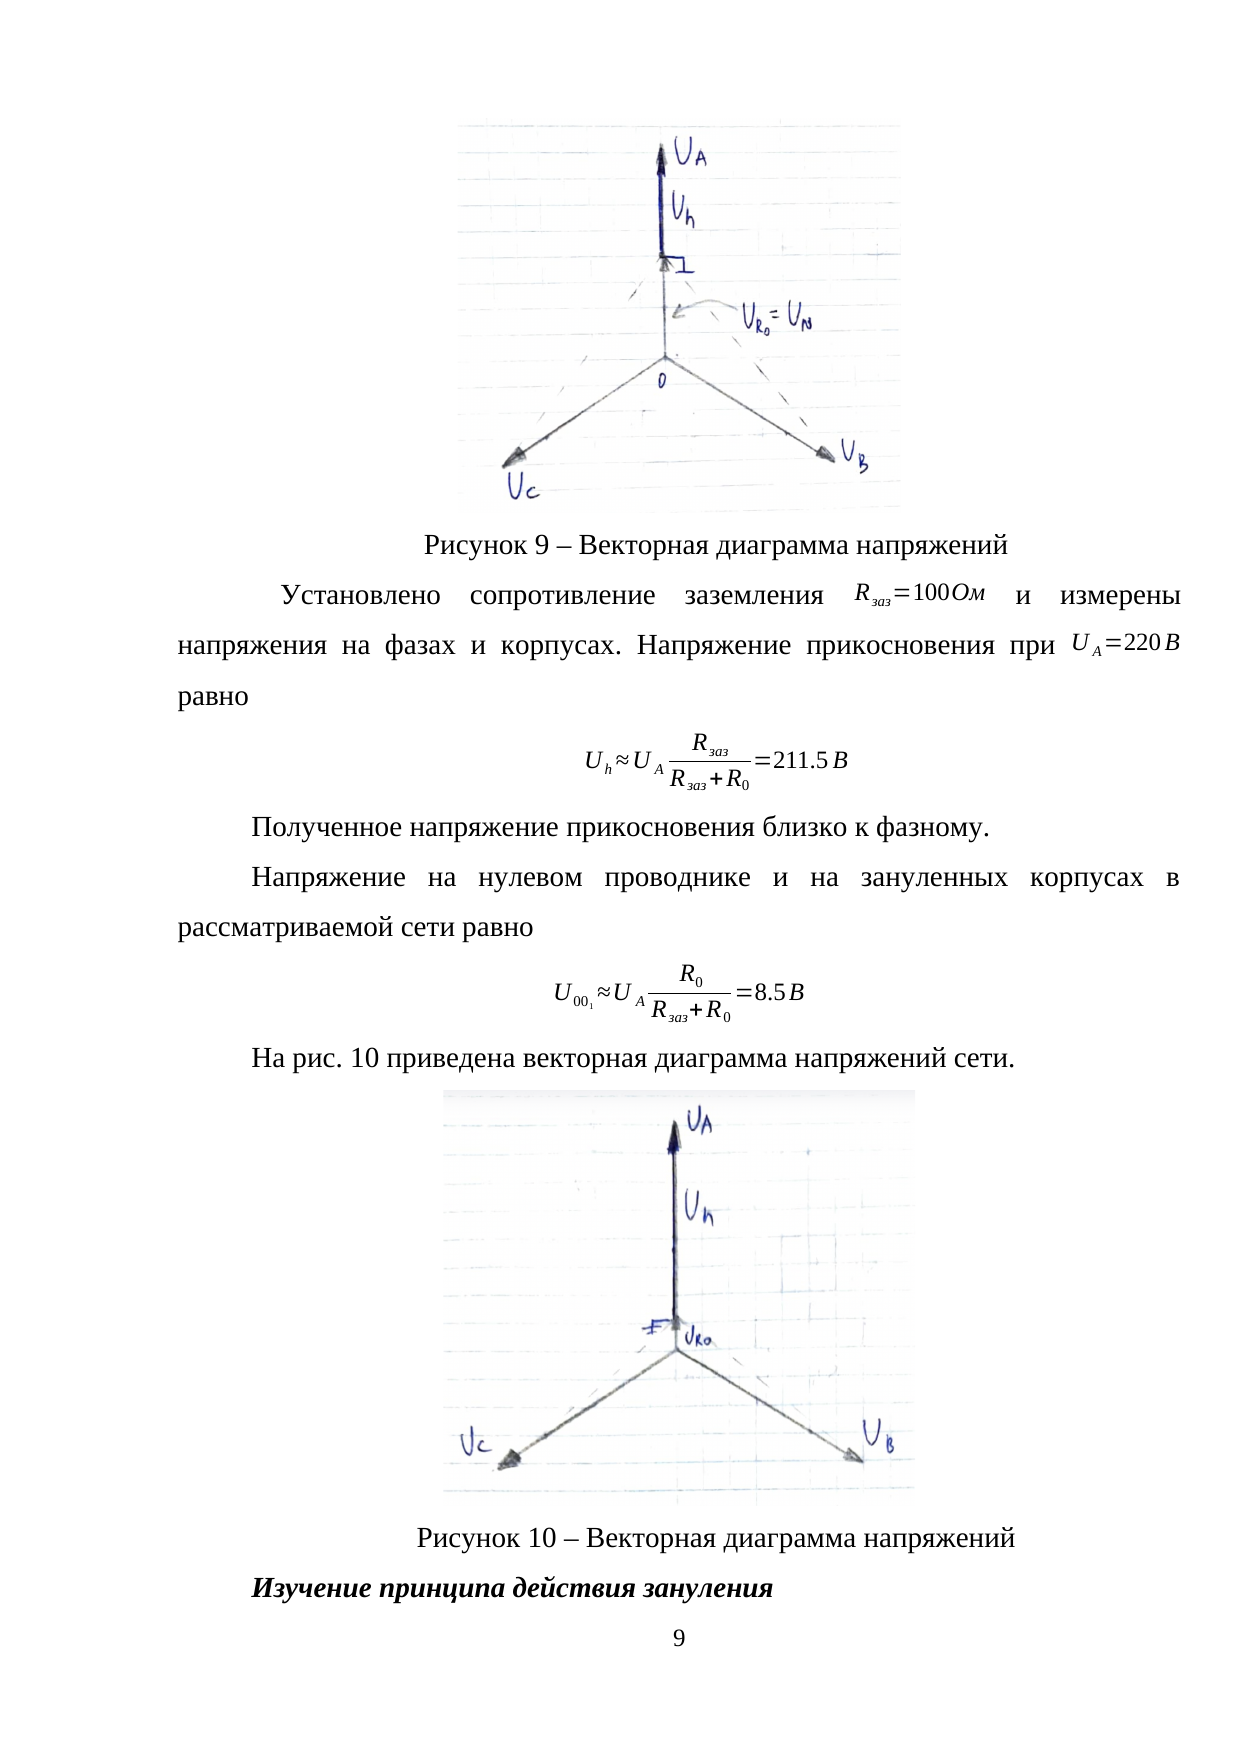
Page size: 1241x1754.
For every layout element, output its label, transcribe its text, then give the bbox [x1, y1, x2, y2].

text Рисунок 9 – Векторная диаграмма напряжений [177, 527, 1181, 560]
text Изучение принципа действия зануления [251, 1571, 1181, 1604]
picture [457, 118, 901, 513]
text На рис. 10 приведена векторная диаграмма напряжений сети. [177, 1041, 1181, 1074]
text Рисунок 10 – Векторная диаграмма напряжений [177, 1520, 1181, 1554]
text Напряжение на нулевом проводнике и на зануленных корпусах в рассматриваемой сети равно [177, 859, 1181, 943]
text Установлено сопротивление заземления и измерены напряжения на фазах и корпусах. Напряжение прикосновения при равно [177, 577, 1181, 711]
picture [443, 1090, 916, 1506]
text Полученное напряжение прикосновения близко к фазному. [177, 809, 1181, 842]
